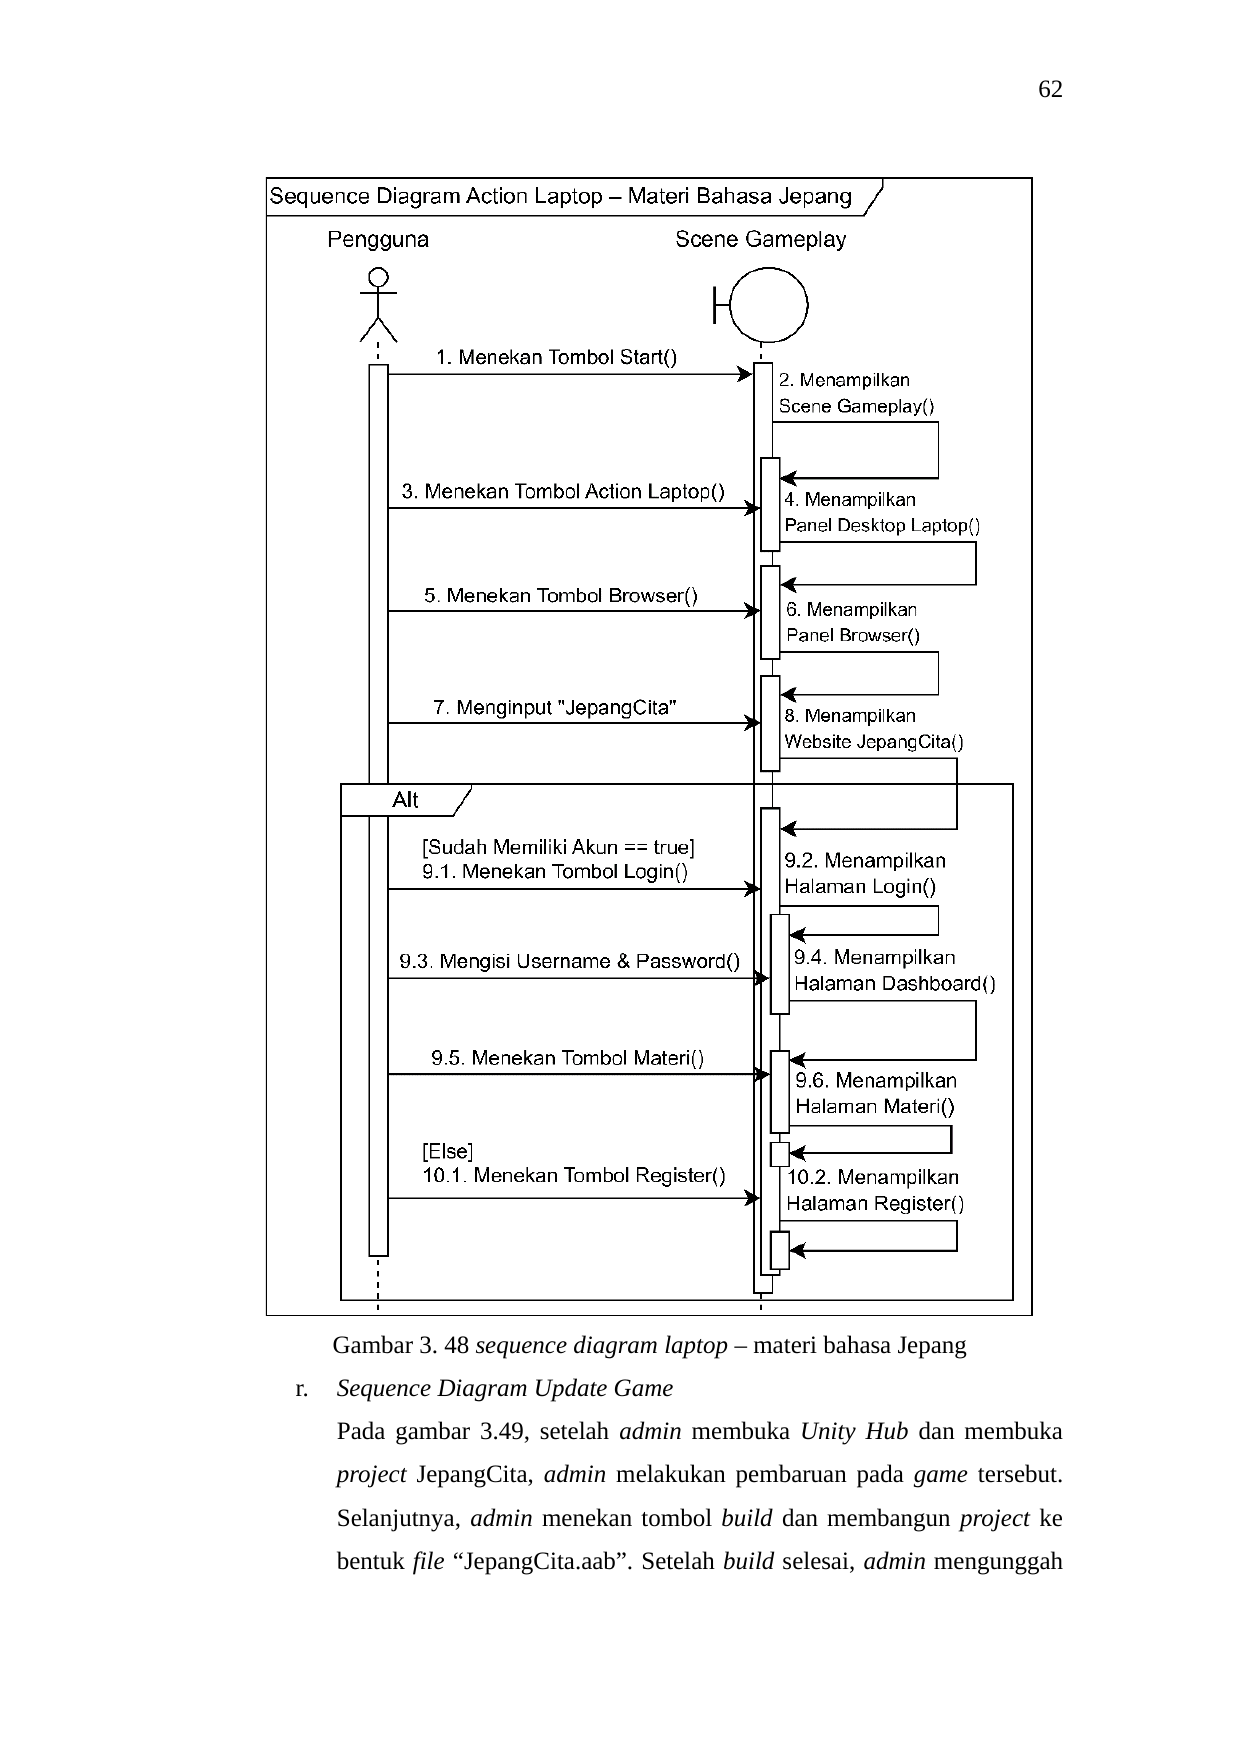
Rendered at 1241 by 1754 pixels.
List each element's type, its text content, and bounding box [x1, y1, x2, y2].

text Gambar 3. 48 sequence diagram laptop – materi bahasa Jepang [236, 1330, 1063, 1359]
list Sequence Diagram Update Game [295, 1373, 1063, 1402]
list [337, 1416, 1063, 1574]
picture [265, 177, 1034, 1316]
